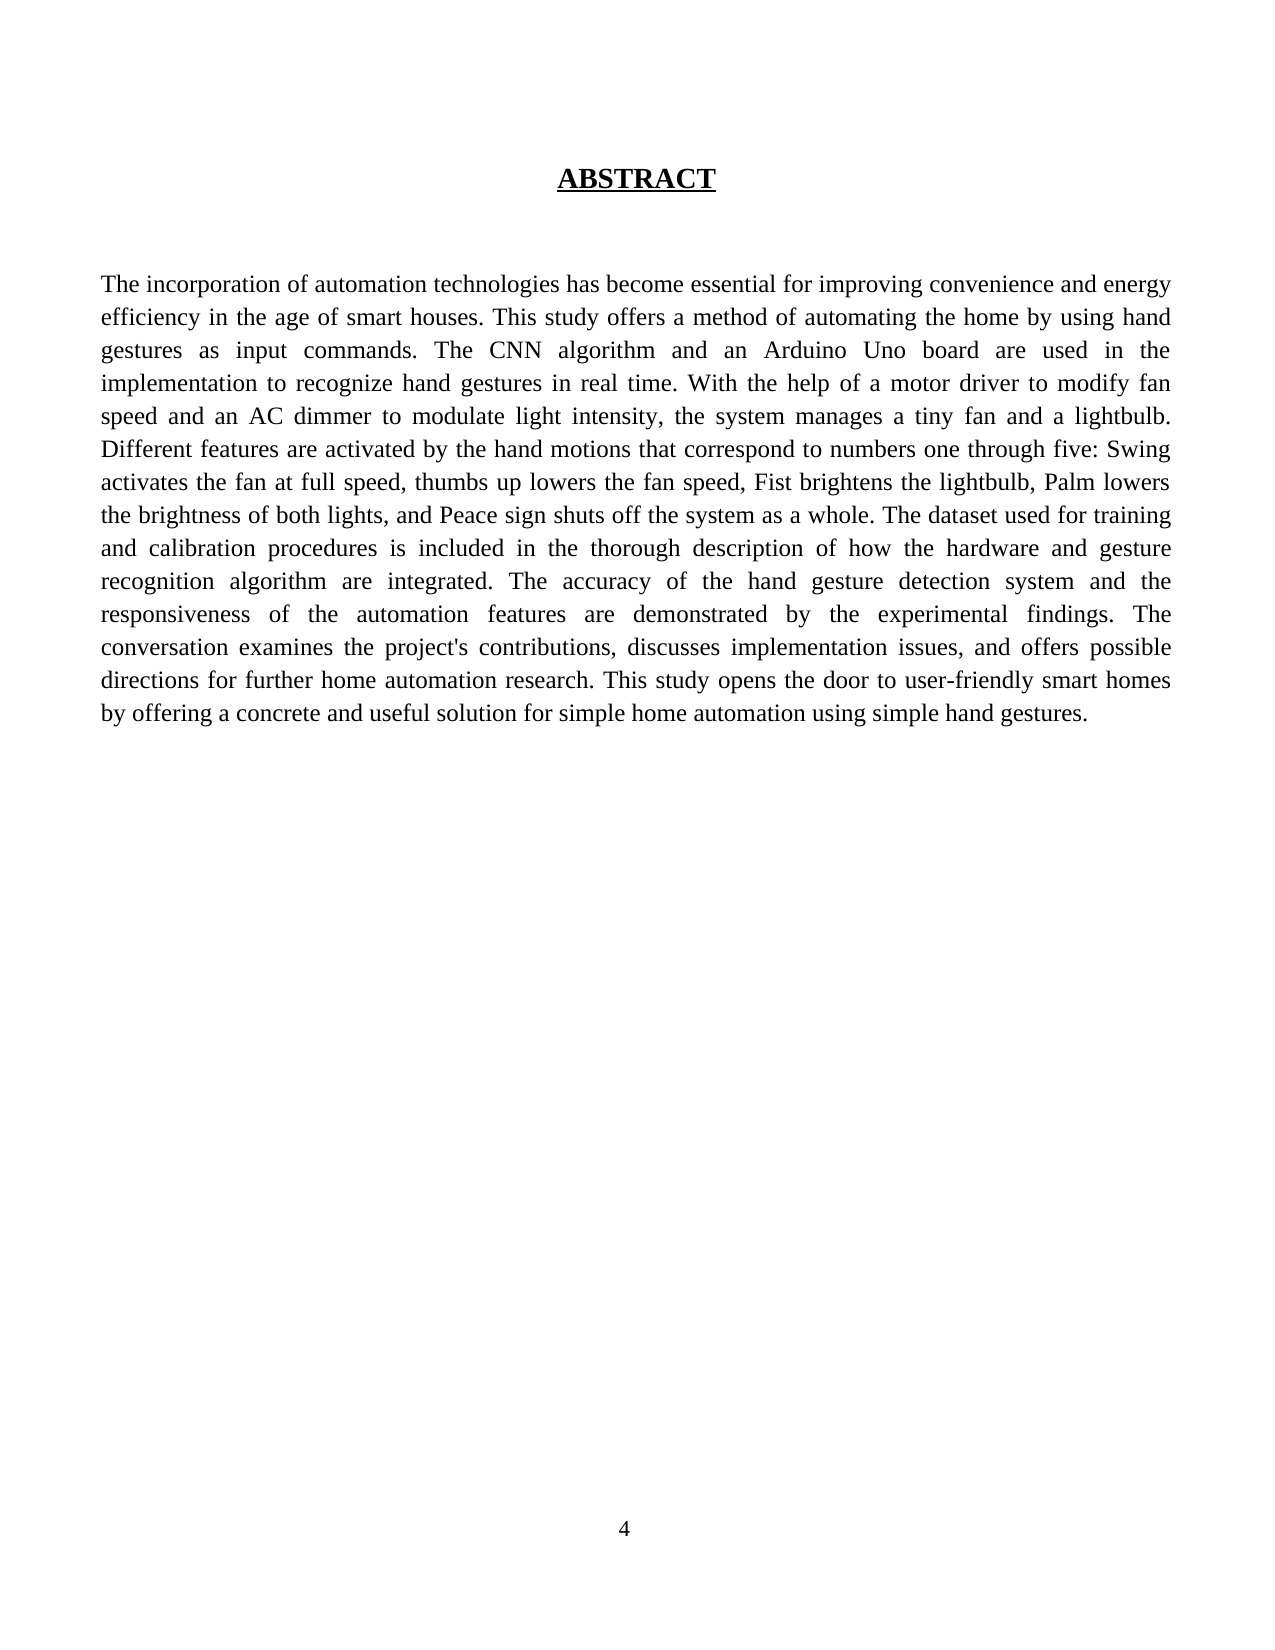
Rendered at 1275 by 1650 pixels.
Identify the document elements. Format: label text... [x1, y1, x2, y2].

subtitle ABSTRACT [101, 161, 1172, 195]
text The incorporation of automation technologies has become essential for improving convenience and energy efficiency in the age of smart houses. This study offers a method of automating the home by using hand gestures as input commands. The CNN algorithm and an Arduino Uno board are used in the implementation to recognize hand gestures in real time. With the help of a motor driver to modify fan speed and an AC dimmer to modulate light intensity, the system manages a tiny fan and a lightbulb. Different features are activated by the hand motions that correspond to numbers one through five: Swing activates the fan at full speed, thumbs up lowers the fan speed, Fist brightens the lightbulb, Palm lowers the brightness of both lights, and Peace sign shuts off the system as a whole. The dataset used for training and calibration procedures is included in the thorough description of how the hardware and gesture recognition algorithm are integrated. The accuracy of the hand gesture detection system and the responsiveness of the automation features are demonstrated by the experimental findings. The conversation examines the project's contributions, discusses implementation issues, and offers possible directions for further home automation research. This study opens the door to user-friendly smart homes by offering a concrete and useful solution for simple home automation using simple hand gestures. [101, 269, 1172, 727]
